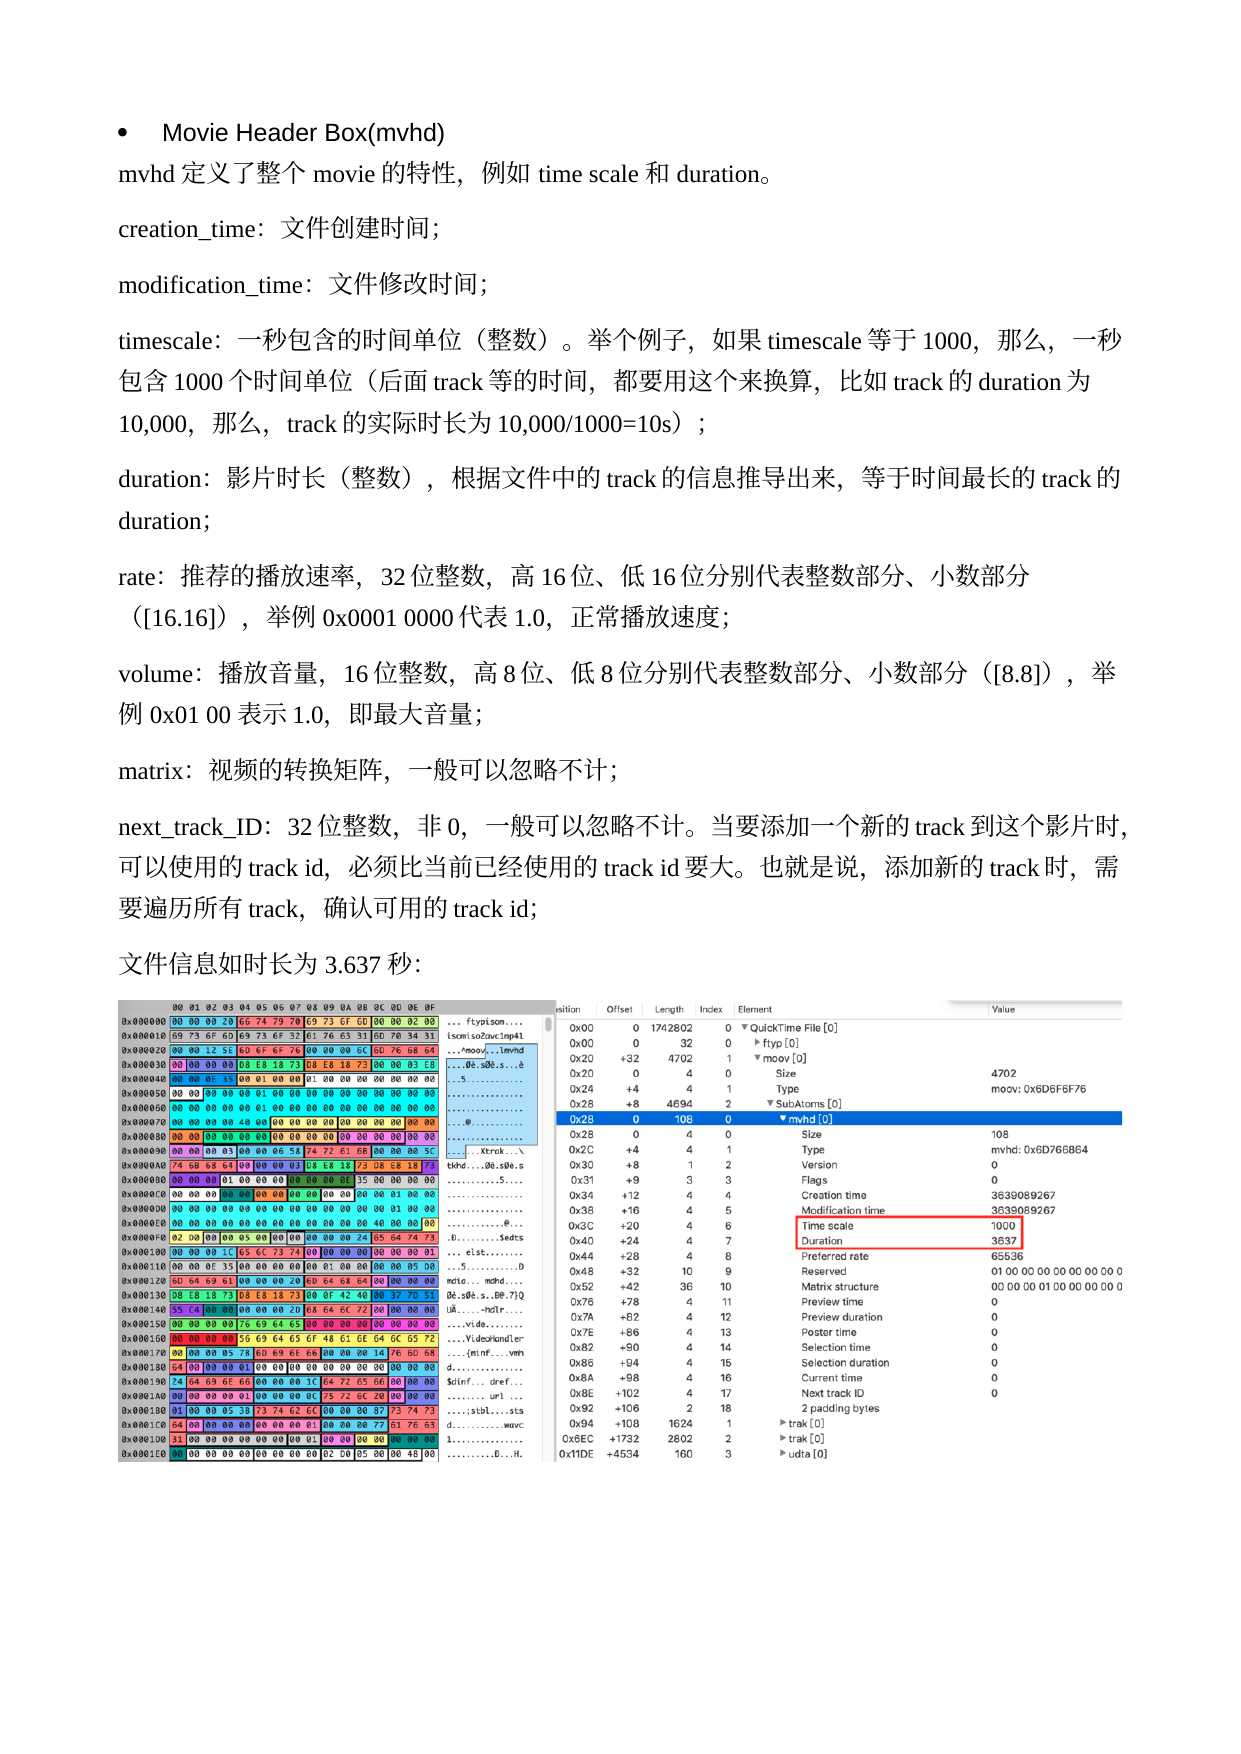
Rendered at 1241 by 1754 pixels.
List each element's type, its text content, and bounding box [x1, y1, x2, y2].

text mvhd 定义了整个 movie 的特性，例如 time scale 和 duration。 [118, 153, 1122, 189]
picture [118, 1000, 1123, 1462]
text next_track_ID：32位整数，非0，一般可以忽略不计。当要添加一个新的track到这个影片时，可以使用的track id，必须比当前已经使用的track id要大。也就是说，添加新的track时，需要遍历所有track，确认可用的track id； [118, 806, 1122, 924]
text duration：影片时长（整数），根据文件中的track的信息推导出来，等于时间最长的track的duration； [118, 459, 1122, 536]
text matrix：视频的转换矩阵，一般可以忽略不计； [118, 750, 1122, 786]
text 文件信息如时长为 3.637 秒： [118, 944, 1122, 980]
text rate：推荐的播放速率，32位整数，高16位、低16位分别代表整数部分、小数部分（[16.16]），举例 0x0001 0000代表1.0，正常播放速度； [118, 556, 1122, 633]
text volume：播放音量，16位整数，高8位、低8位分别代表整数部分、小数部分（[8.8]），举例 0x01 00 表示1.0，即最大音量； [118, 653, 1122, 730]
text timescale：一秒包含的时间单位（整数）。举个例子，如果timescale等于1000，那么，一秒包含1000个时间单位（后面track等的时间，都要用这个来换算，比如track的duration为10,000，那么，track的实际时长为10,000/1000=10s）； [118, 321, 1122, 439]
text creation_time：文件创建时间； [118, 209, 1122, 245]
subtitle Movie Header Box(mvhd) [118, 118, 1122, 147]
text modification_time：文件修改时间； [118, 265, 1122, 301]
